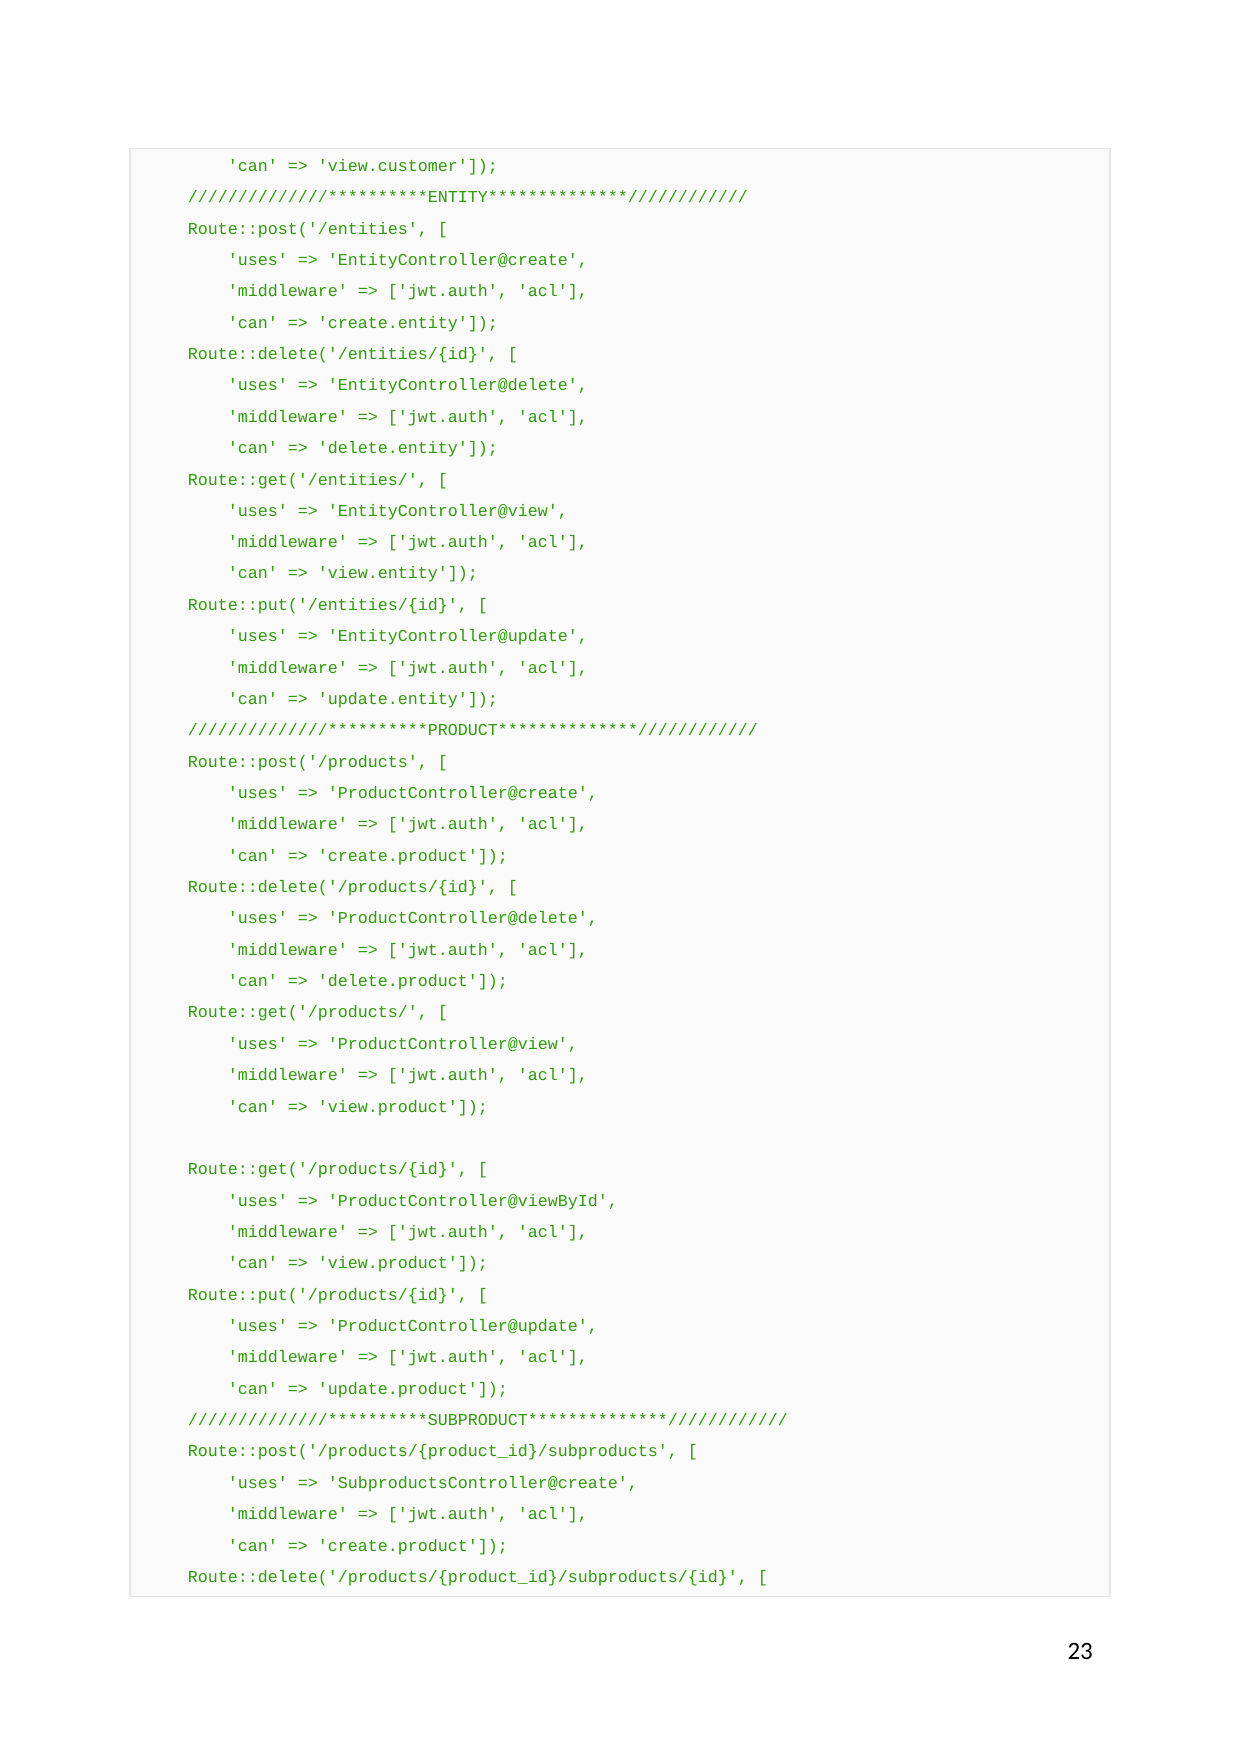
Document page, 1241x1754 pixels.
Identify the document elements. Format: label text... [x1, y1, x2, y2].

text 'can' => 'view.entity']); [131, 555, 1109, 584]
text 'middleware' => ['jwt.auth', 'acl'], [131, 806, 1109, 835]
text Route::post('/products/{product_id}/subproducts', [ [131, 1433, 1109, 1462]
text 'can' => 'update.product']); [131, 1370, 1109, 1399]
text //////////////**********PRODUCT**************//////////// [131, 712, 1109, 741]
text 'can' => 'view.product']); [131, 1088, 1109, 1117]
text 'can' => 'create.entity']); [131, 304, 1109, 333]
text Route::put('/products/{id}', [ [131, 1276, 1109, 1305]
text 'can' => 'create.product']); [131, 837, 1109, 866]
text 'uses' => 'ProductController@viewById', [131, 1182, 1109, 1211]
text Route::get('/entities/', [ [131, 461, 1109, 490]
text Route::get('/products/{id}', [ [131, 1151, 1109, 1180]
text Route::put('/entities/{id}', [ [131, 587, 1109, 615]
text 'middleware' => ['jwt.auth', 'acl'], [131, 931, 1109, 960]
text 'middleware' => ['jwt.auth', 'acl'], [131, 524, 1109, 553]
text 'middleware' => ['jwt.auth', 'acl'], [131, 398, 1109, 427]
text 'uses' => 'EntityController@view', [131, 492, 1109, 521]
text 'uses' => 'ProductController@update', [131, 1308, 1109, 1336]
text Route::post('/products', [ [131, 743, 1109, 772]
text 'can' => 'delete.product']); [131, 963, 1109, 992]
text 'can' => 'view.customer']); [131, 149, 1109, 176]
text 'uses' => 'ProductController@view', [131, 1026, 1109, 1054]
text 'uses' => 'SubproductsController@create', [131, 1464, 1109, 1493]
text Route::delete('/entities/{id}', [ [131, 336, 1109, 364]
text 'middleware' => ['jwt.auth', 'acl'], [131, 1214, 1109, 1242]
text 'can' => 'create.product']); [131, 1527, 1109, 1556]
text //////////////**********ENTITY**************//////////// [131, 179, 1109, 208]
text 'uses' => 'ProductController@create', [131, 775, 1109, 803]
text 'middleware' => ['jwt.auth', 'acl'], [131, 649, 1109, 678]
text 'uses' => 'EntityController@update', [131, 618, 1109, 647]
text 'can' => 'update.entity']); [131, 681, 1109, 709]
text 'can' => 'delete.entity']); [131, 430, 1109, 458]
text //////////////**********SUBPRODUCT**************//////////// [131, 1402, 1109, 1431]
text 'uses' => 'EntityController@delete', [131, 367, 1109, 396]
text 'can' => 'view.product']); [131, 1245, 1109, 1274]
text Route::delete('/products/{product_id}/subproducts/{id}', [ [131, 1558, 1109, 1596]
text 'middleware' => ['jwt.auth', 'acl'], [131, 1496, 1109, 1524]
text 'middleware' => ['jwt.auth', 'acl'], [131, 273, 1109, 302]
text Route::post('/entities', [ [131, 210, 1109, 239]
text 'middleware' => ['jwt.auth', 'acl'], [131, 1057, 1109, 1086]
text 'middleware' => ['jwt.auth', 'acl'], [131, 1339, 1109, 1368]
text Route::delete('/products/{id}', [ [131, 869, 1109, 897]
text 'uses' => 'ProductController@delete', [131, 900, 1109, 929]
text 'uses' => 'EntityController@create', [131, 242, 1109, 270]
text Route::get('/products/', [ [131, 994, 1109, 1023]
